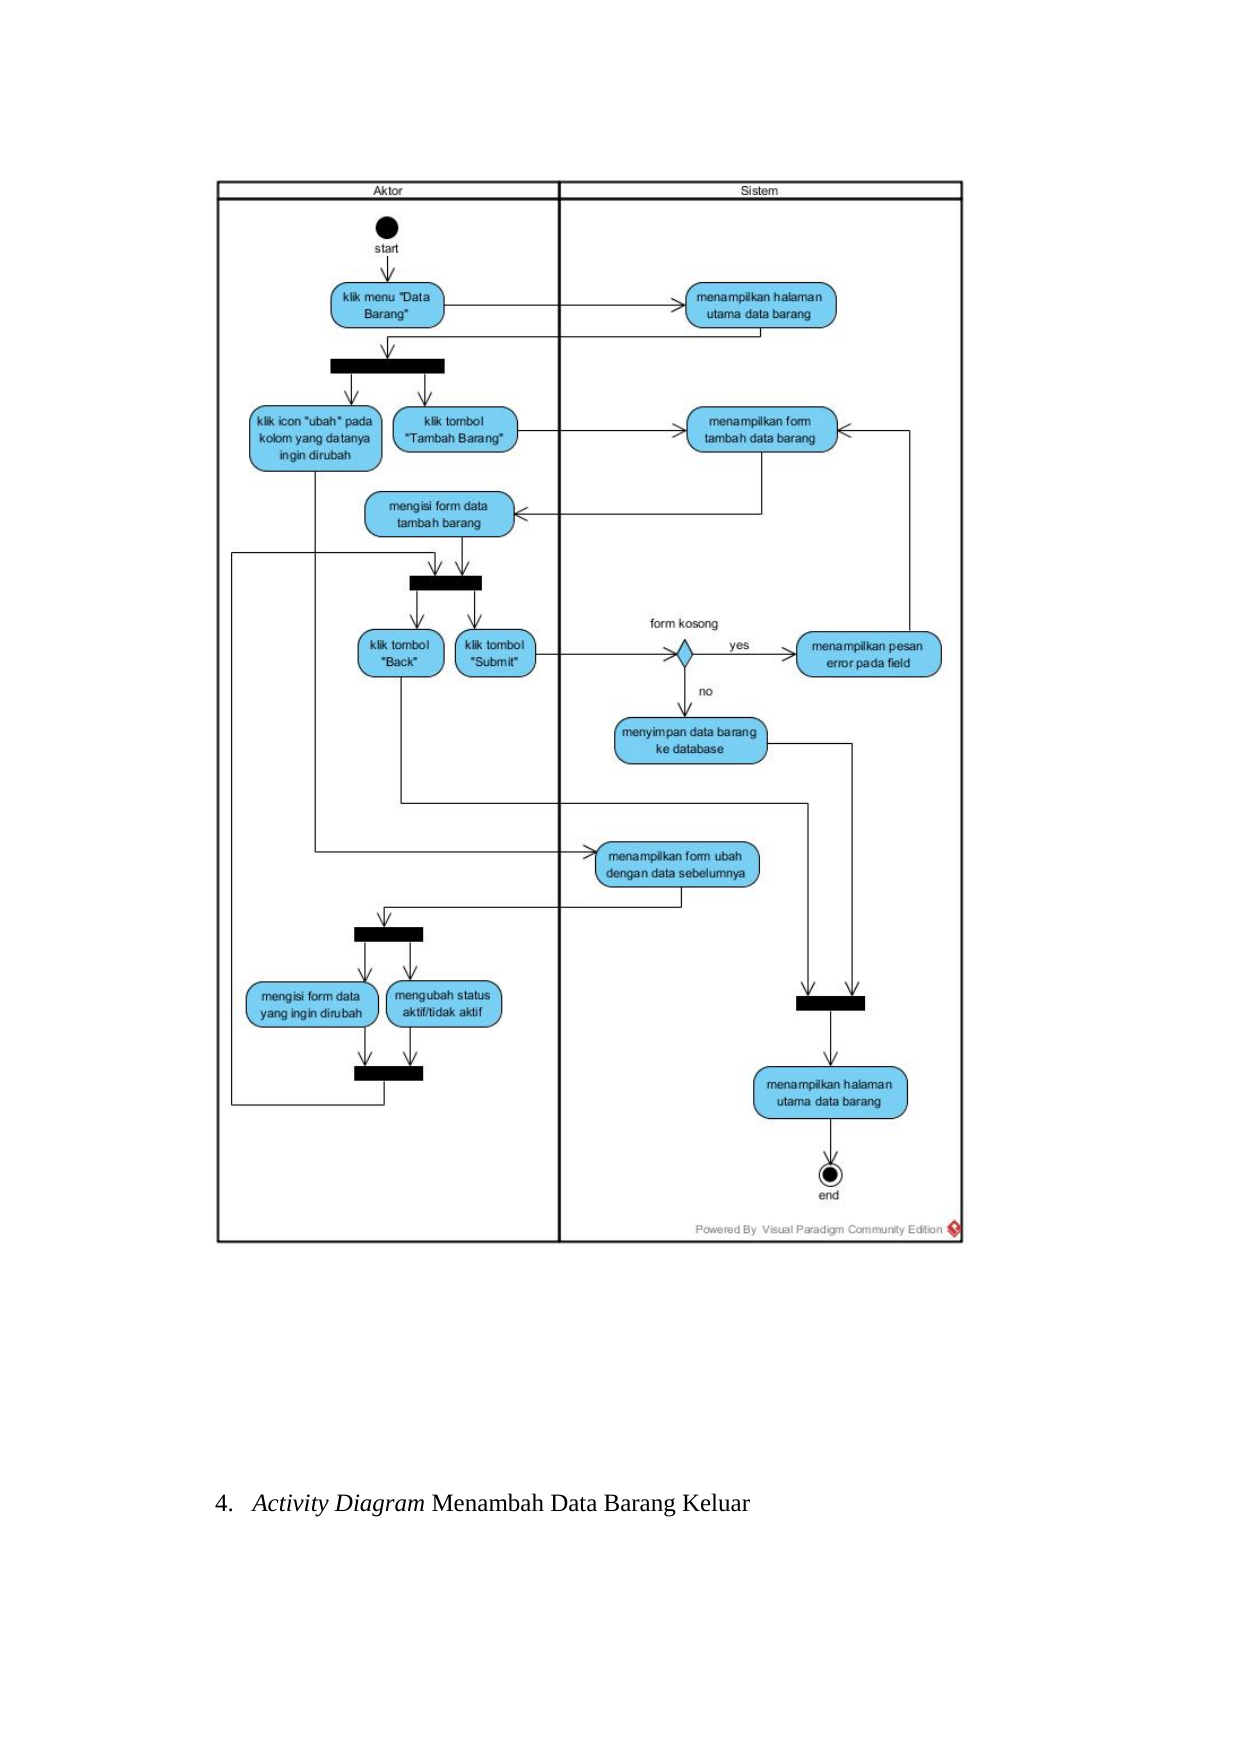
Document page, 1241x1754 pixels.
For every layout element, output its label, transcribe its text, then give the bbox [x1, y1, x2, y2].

picture [213, 177, 968, 1248]
list Activity Diagram Menambah Data Barang Keluar [215, 1488, 1004, 1517]
